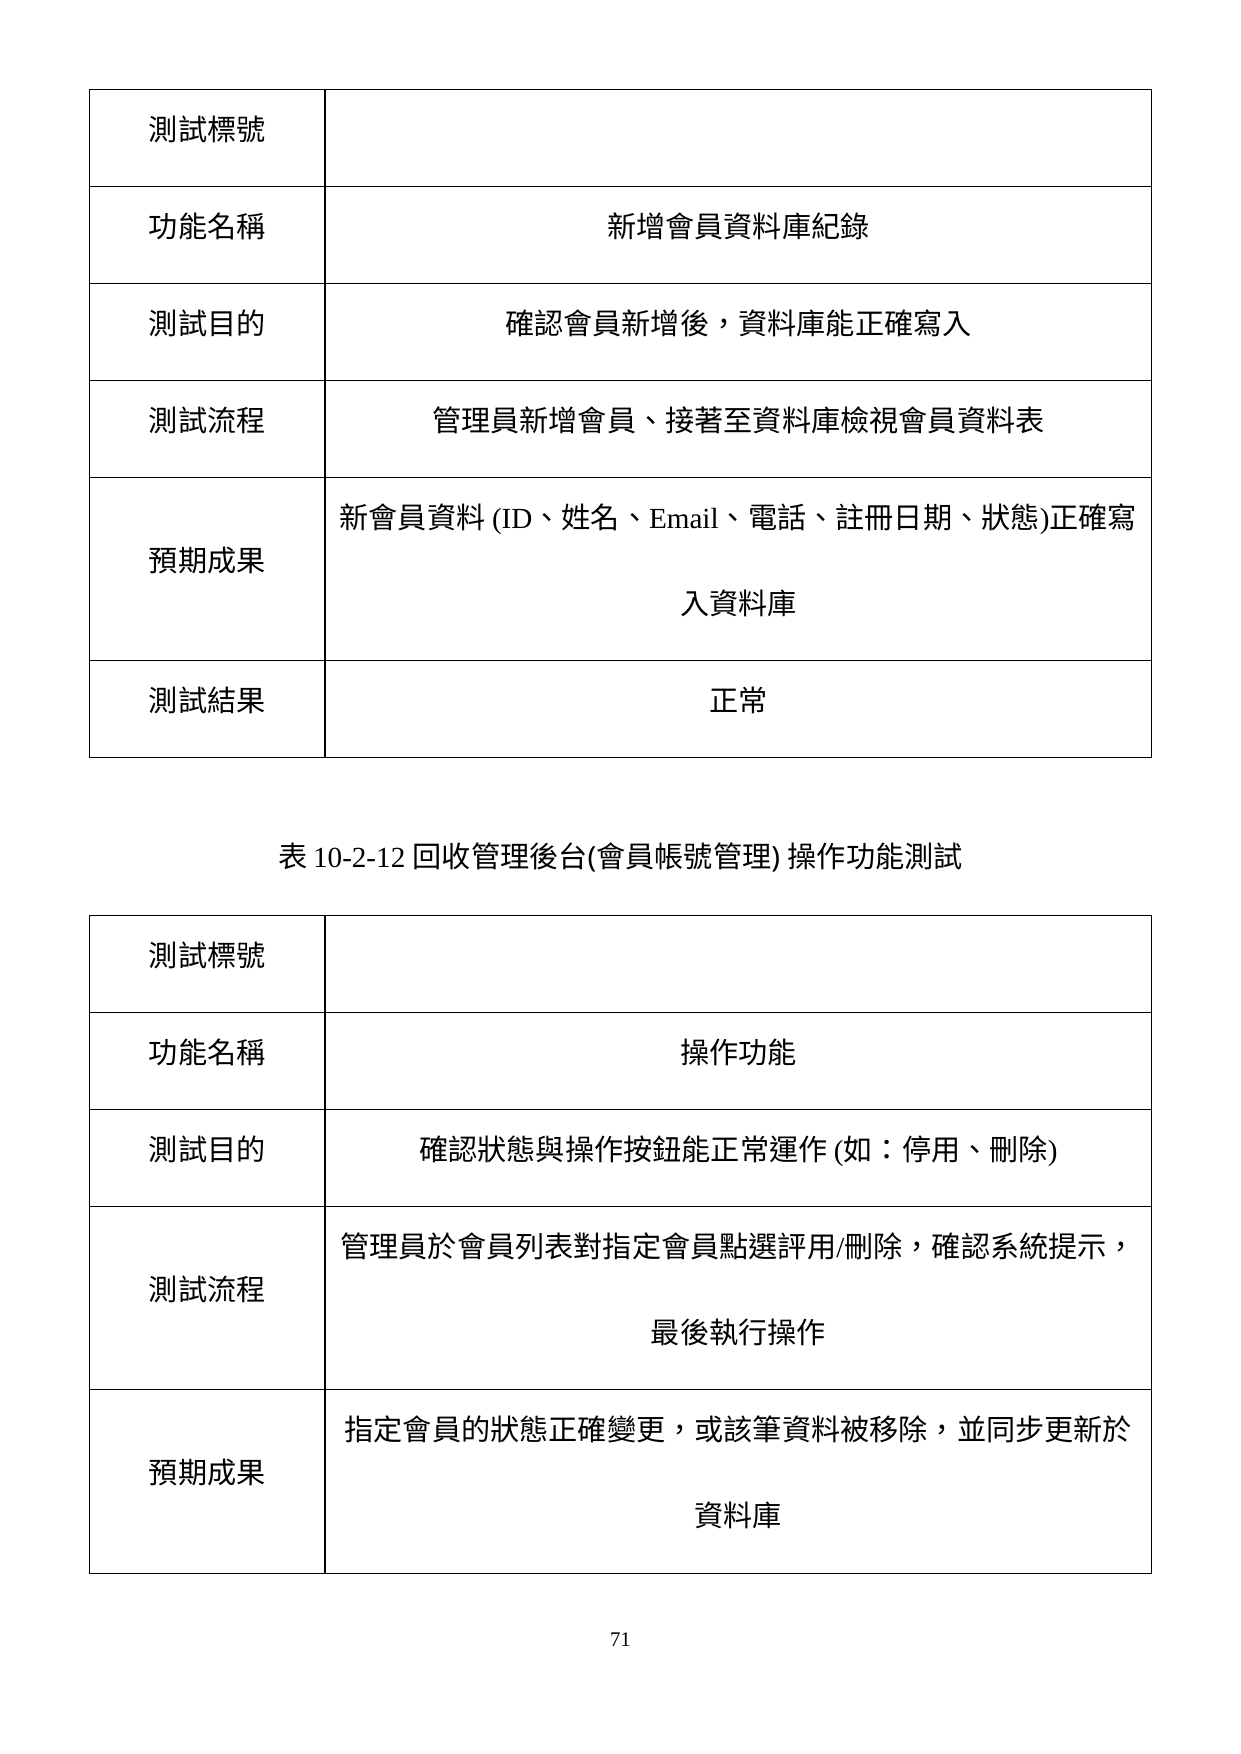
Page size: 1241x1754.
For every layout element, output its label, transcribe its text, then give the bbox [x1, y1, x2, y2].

table_cell 測試結果 [90, 661, 324, 757]
table_cell 功能名稱 [90, 187, 324, 283]
table_cell 測試目的 [90, 1110, 324, 1206]
table_cell 新增會員資料庫紀錄 [326, 187, 1151, 283]
table_cell 預期成果 [90, 1390, 324, 1573]
table_cell 測試目的 [90, 284, 324, 380]
table_cell 預期成果 [90, 478, 324, 660]
table_cell 指定會員的狀態正確變更，或該筆資料被移除，並同步更新於資料庫 [326, 1390, 1151, 1573]
text 表10-2-12 回收管理後台(會員帳號管理) 操作功能測試 [89, 817, 1152, 892]
table_header 測試標號 [90, 916, 324, 1012]
table_cell 確認狀態與操作按鈕能正常運作 (如：停用、刪除) [326, 1110, 1151, 1206]
table_cell 操作功能 [326, 1013, 1151, 1109]
table_cell 功能名稱 [90, 1013, 324, 1109]
table_cell 管理員新增會員、接著至資料庫檢視會員資料表 [326, 381, 1151, 477]
table_cell 測試流程 [90, 1207, 324, 1389]
table_cell 管理員於會員列表對指定會員點選評用/刪除，確認系統提示，最後執行操作 [326, 1207, 1151, 1389]
table_cell 正常 [326, 661, 1151, 757]
table_cell 測試流程 [90, 381, 324, 477]
table_header [326, 916, 1151, 1012]
table_header [326, 90, 1151, 186]
table_cell 確認會員新增後，資料庫能正確寫入 [326, 284, 1151, 380]
table_header 測試標號 [90, 90, 324, 186]
table_cell 新會員資料 (ID、姓名、Email、電話、註冊日期、狀態)正確寫入資料庫 [326, 478, 1151, 660]
